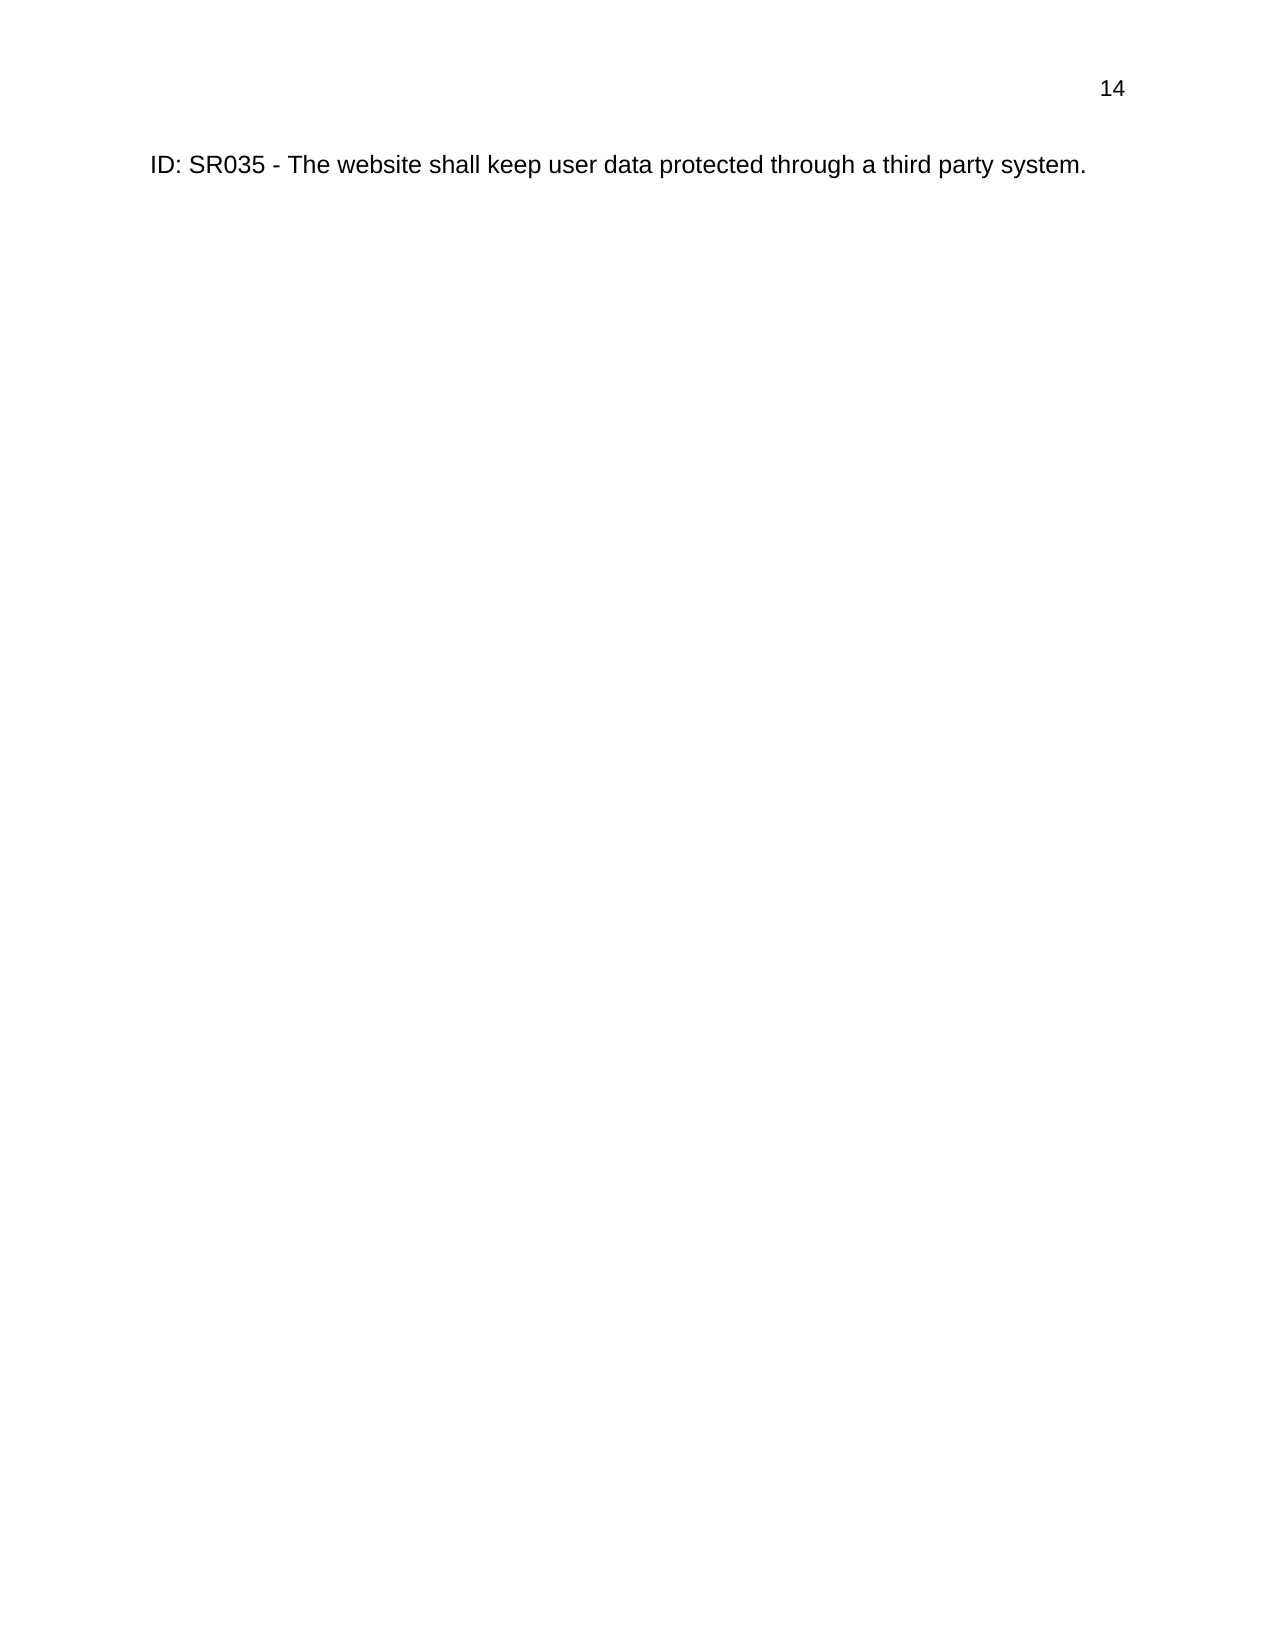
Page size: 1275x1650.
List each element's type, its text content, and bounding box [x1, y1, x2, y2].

text ID: SR035 - The website shall keep user data protected through a third party system. [150, 150, 1125, 179]
